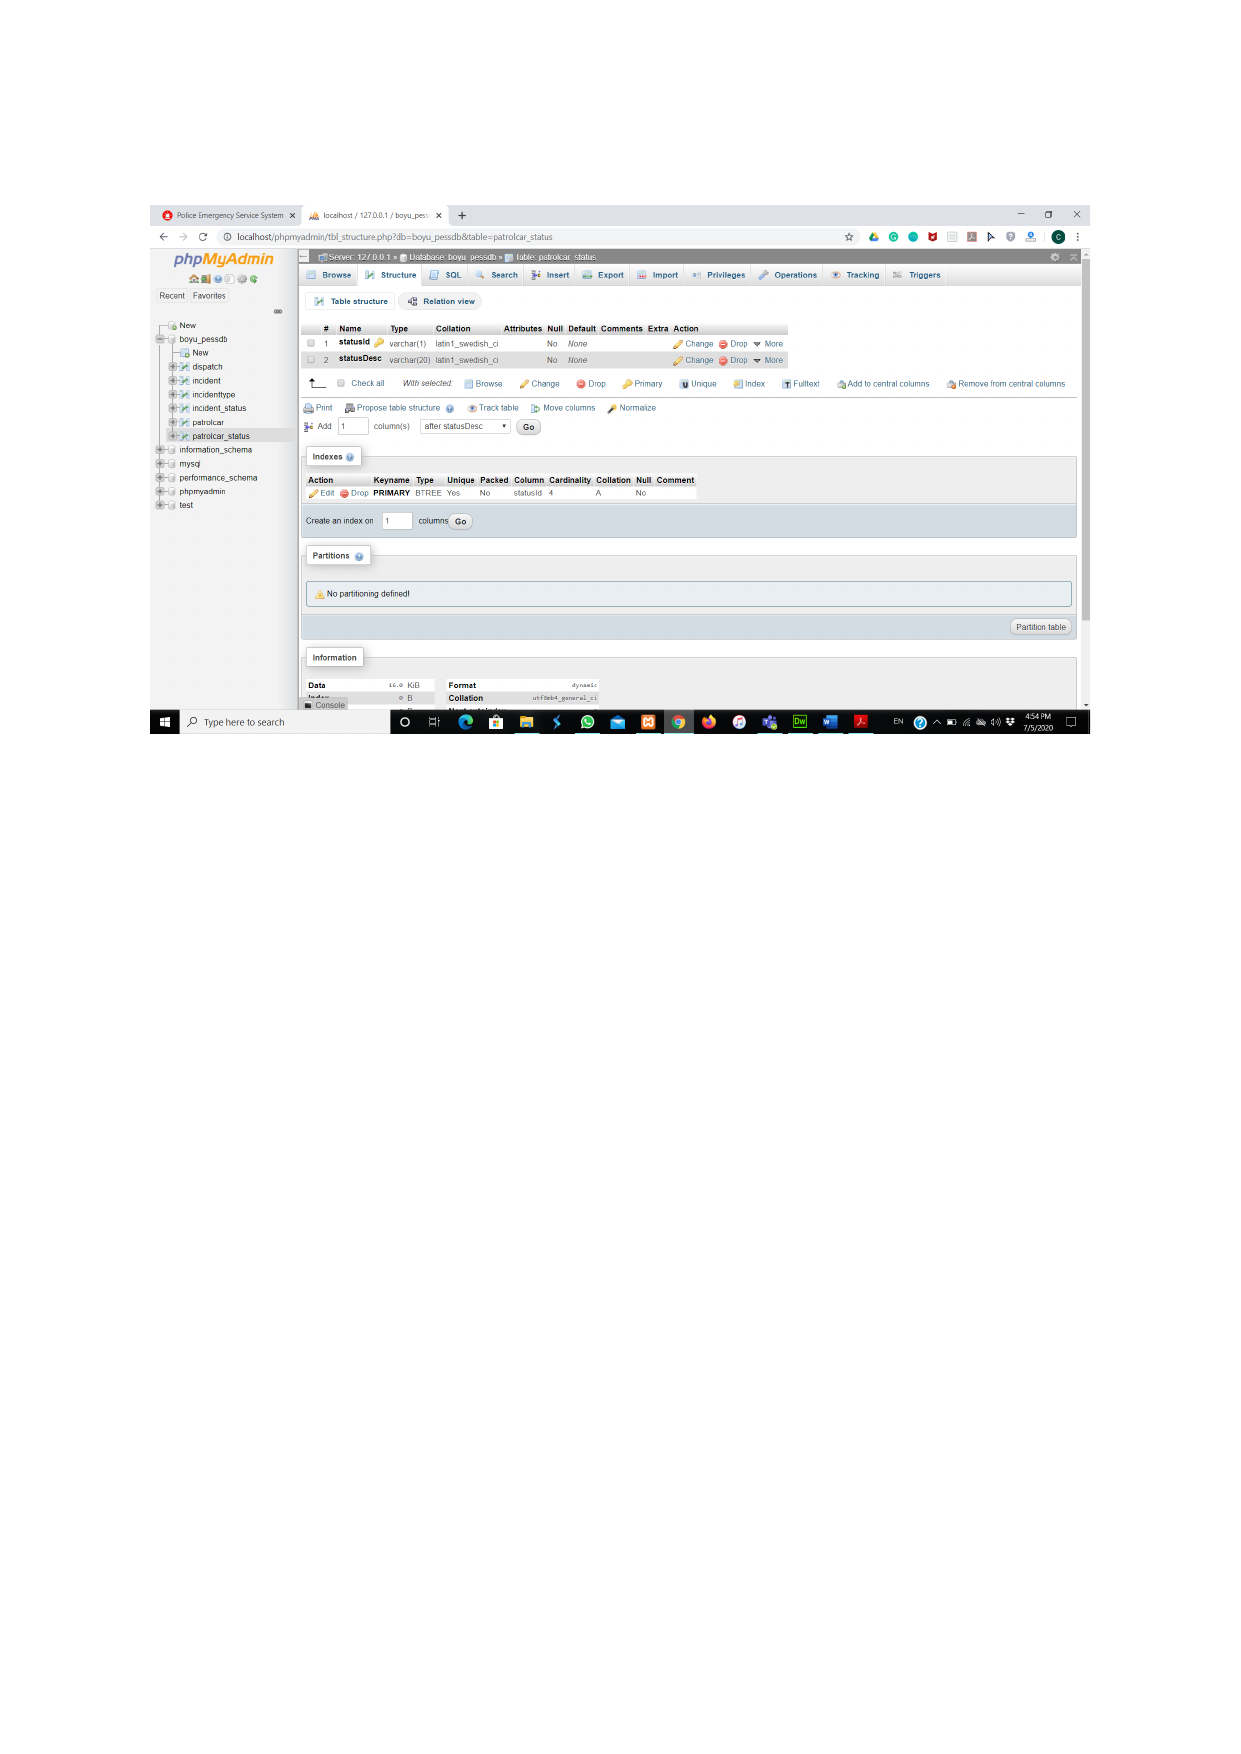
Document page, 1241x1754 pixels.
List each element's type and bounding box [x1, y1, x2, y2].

picture [150, 205, 1091, 734]
